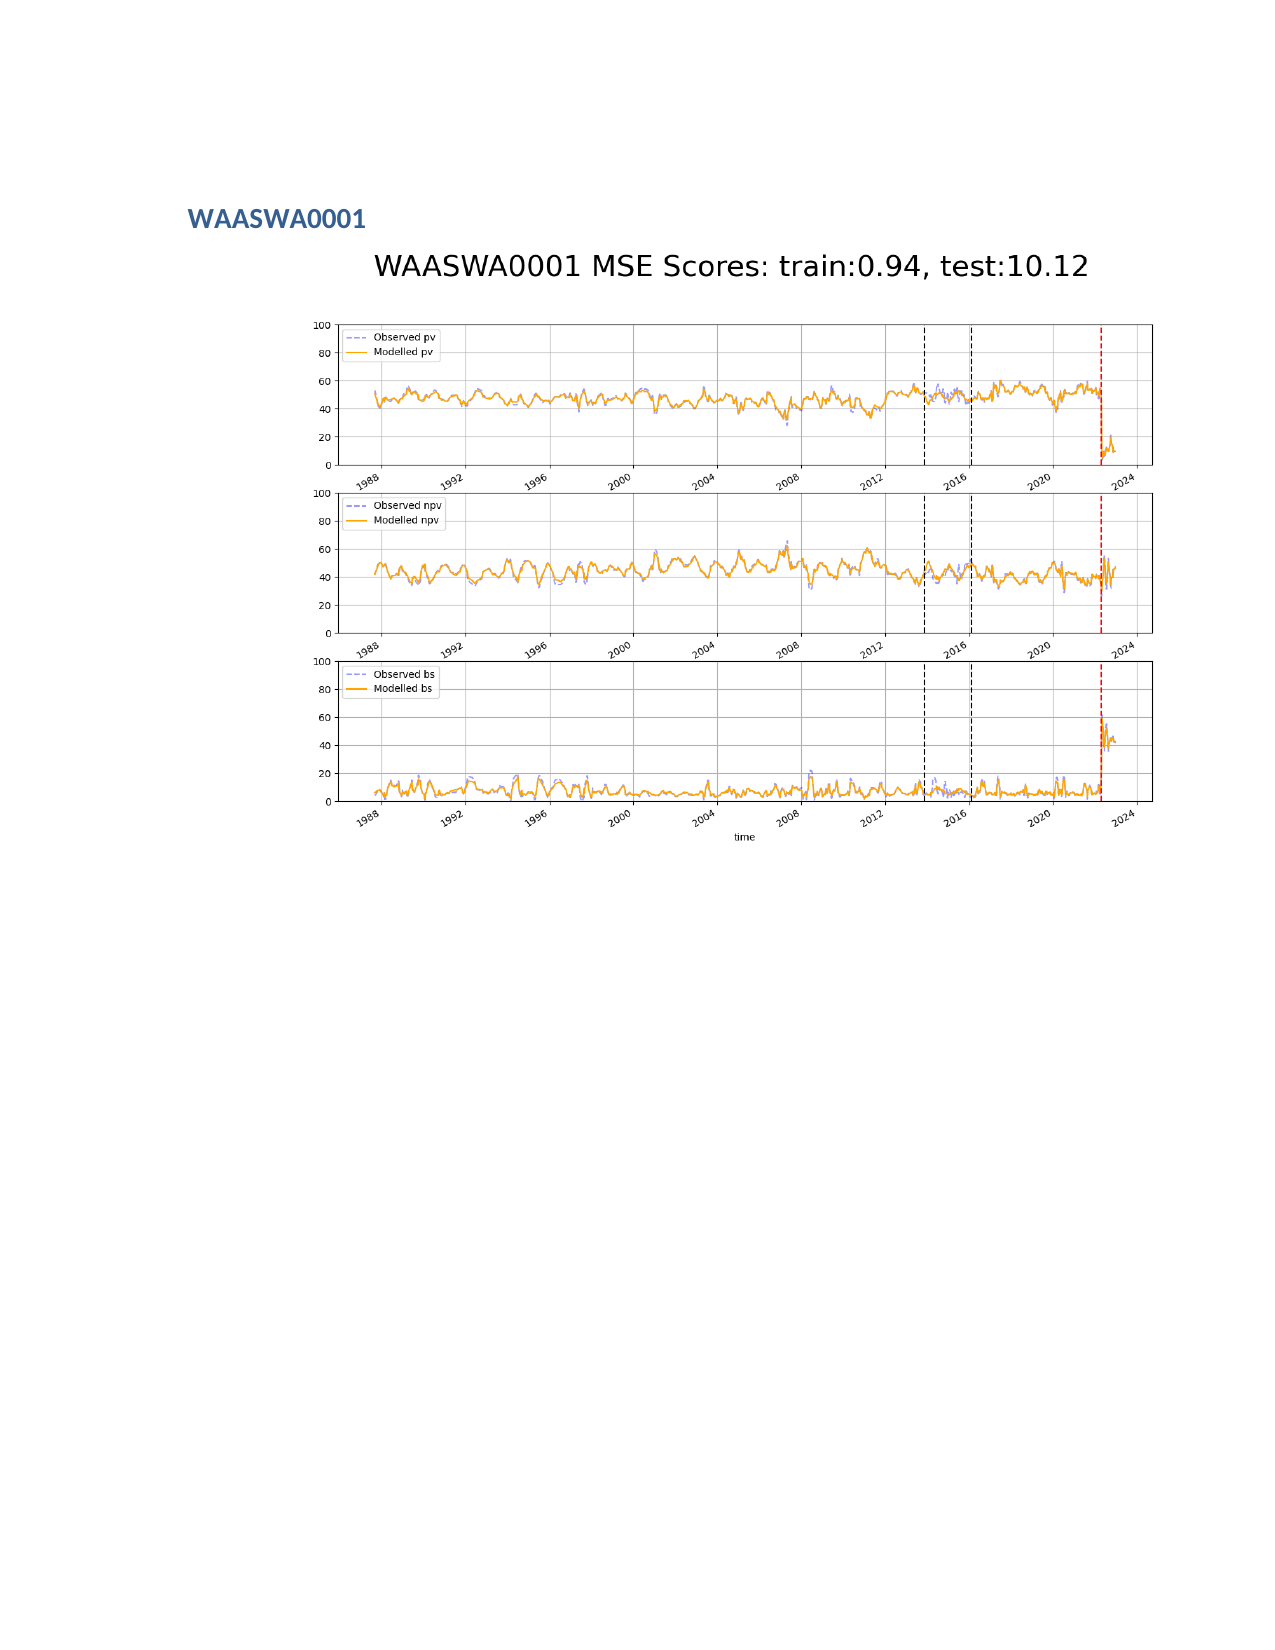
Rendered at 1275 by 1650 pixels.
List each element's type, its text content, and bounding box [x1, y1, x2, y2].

subtitle WAASWA0001 [187, 200, 1087, 236]
picture [206, 241, 1257, 941]
